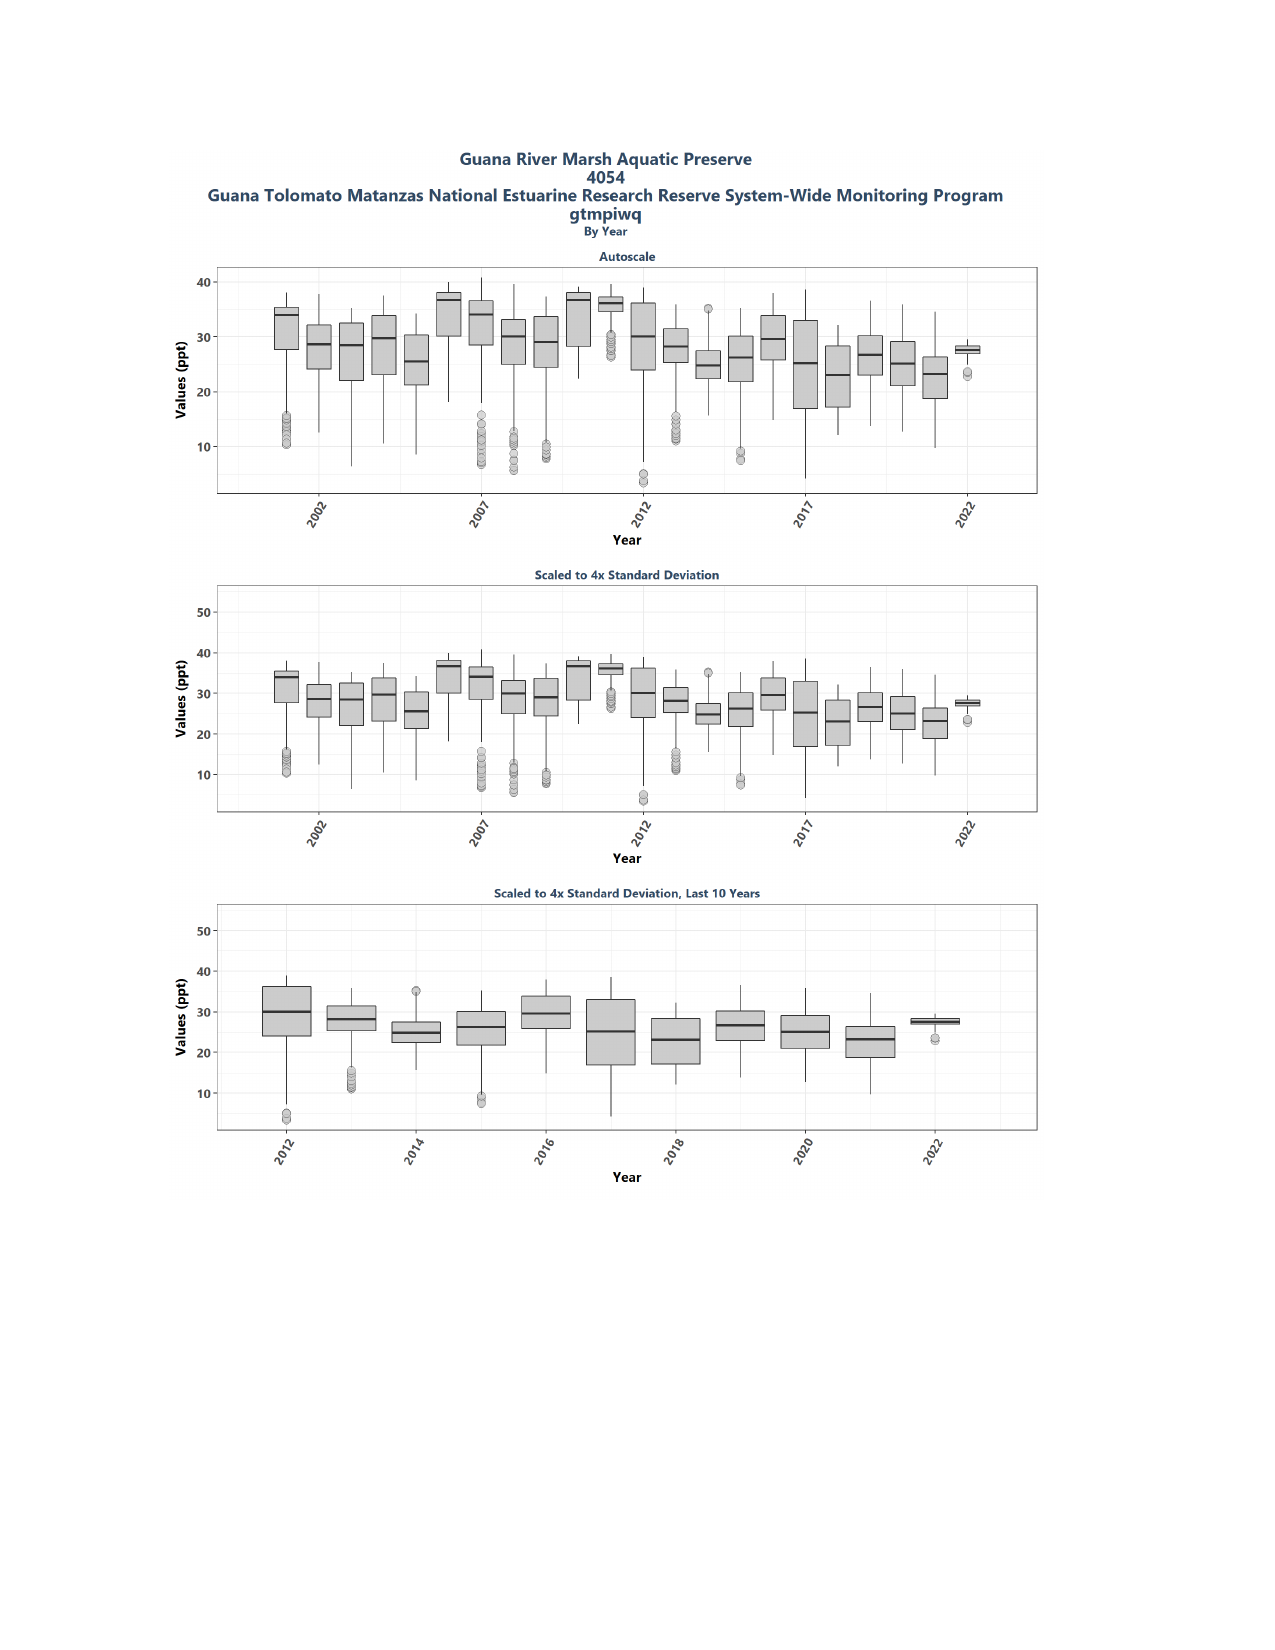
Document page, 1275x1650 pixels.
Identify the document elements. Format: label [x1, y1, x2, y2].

picture [168, 150, 1044, 1200]
